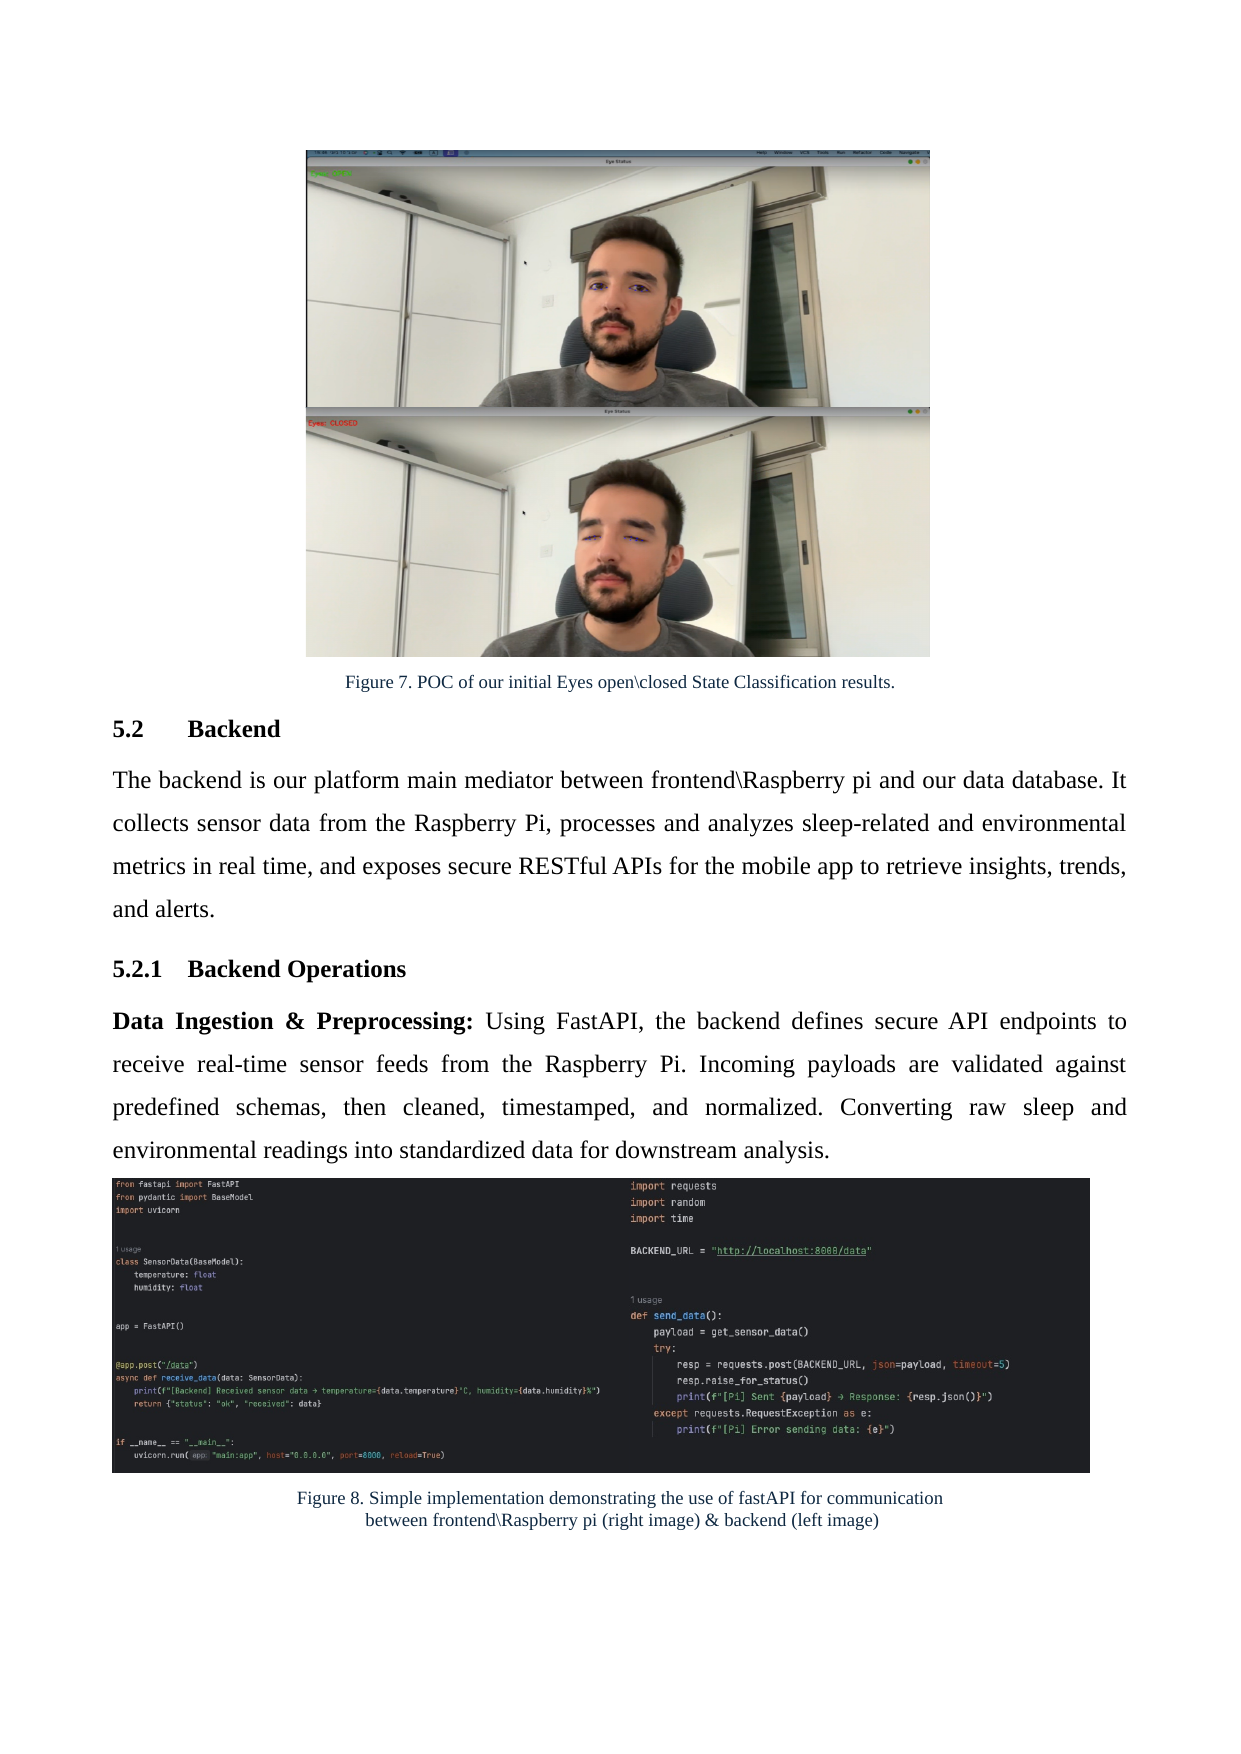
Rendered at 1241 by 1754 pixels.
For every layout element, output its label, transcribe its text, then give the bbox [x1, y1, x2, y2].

subtitle Backend [112, 714, 1128, 742]
subtitle Backend Operations [112, 954, 1128, 983]
text Figure 7. POC of our initial Eyes open\closed State Classification results. [112, 671, 1128, 693]
text Data Ingestion & Preprocessing: Using FastAPI, the backend defines secure API endpoints to receive real-time sensor feeds from the Raspberry Pi. Incoming payloads are validated against predefined schemas, then cleaned, timestamped, and normalized. Converting raw sleep and environmental readings into standardized data for downstream analysis. [112, 1006, 1128, 1164]
picture [305, 150, 930, 657]
text The backend is our platform main mediator between frontend\Raspberry pi and our data database. It collects sensor data from the Raspberry Pi, processes and analyzes sleep-related and environmental metrics in real time, and exposes secure RESTful APIs for the mobile app to retrieve insights, trends, and alerts. [112, 765, 1128, 923]
picture [112, 1178, 1090, 1473]
text Figure 8. Simple implementation demonstrating the use of fastAPI for communication between frontend\Raspberry pi (right image) & backend (left image) [112, 1487, 1128, 1530]
